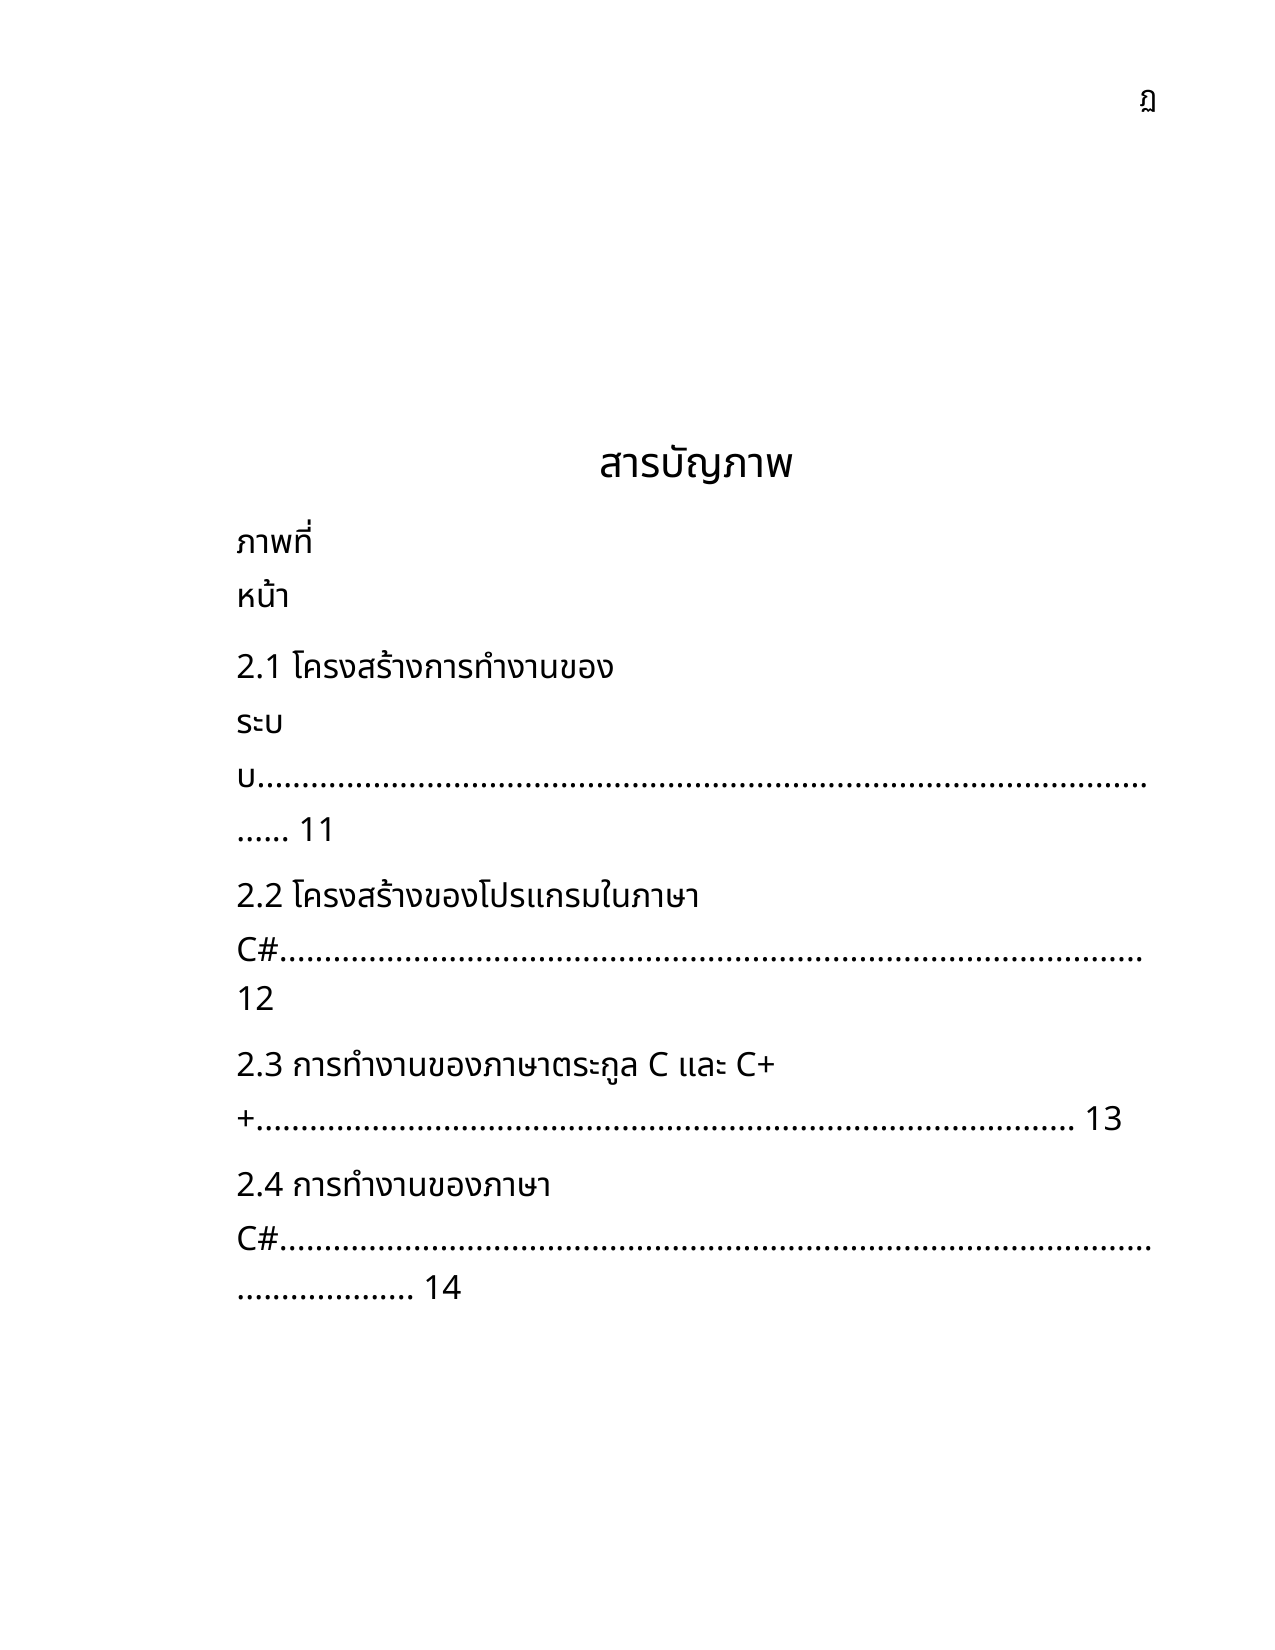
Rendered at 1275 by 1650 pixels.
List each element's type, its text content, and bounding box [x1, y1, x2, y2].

text 2.3 การทำงานของภาษาตระกูล C และ C++............................................................................................ 13 [236, 1041, 1157, 1140]
text ภาพที่ หน้า [236, 518, 1157, 622]
text สารบัญภาพ [236, 433, 1157, 496]
text 2.4 การทำงานของภาษา C#...................................................................................................................... 14 [236, 1160, 1157, 1309]
text 2.1 โครงสร้างการทำงานของระบบ.......................................................................................................... 11 [236, 643, 1157, 852]
text 2.2 โครงสร้างของโปรแกรมในภาษา C#................................................................................................. 12 [236, 872, 1157, 1020]
